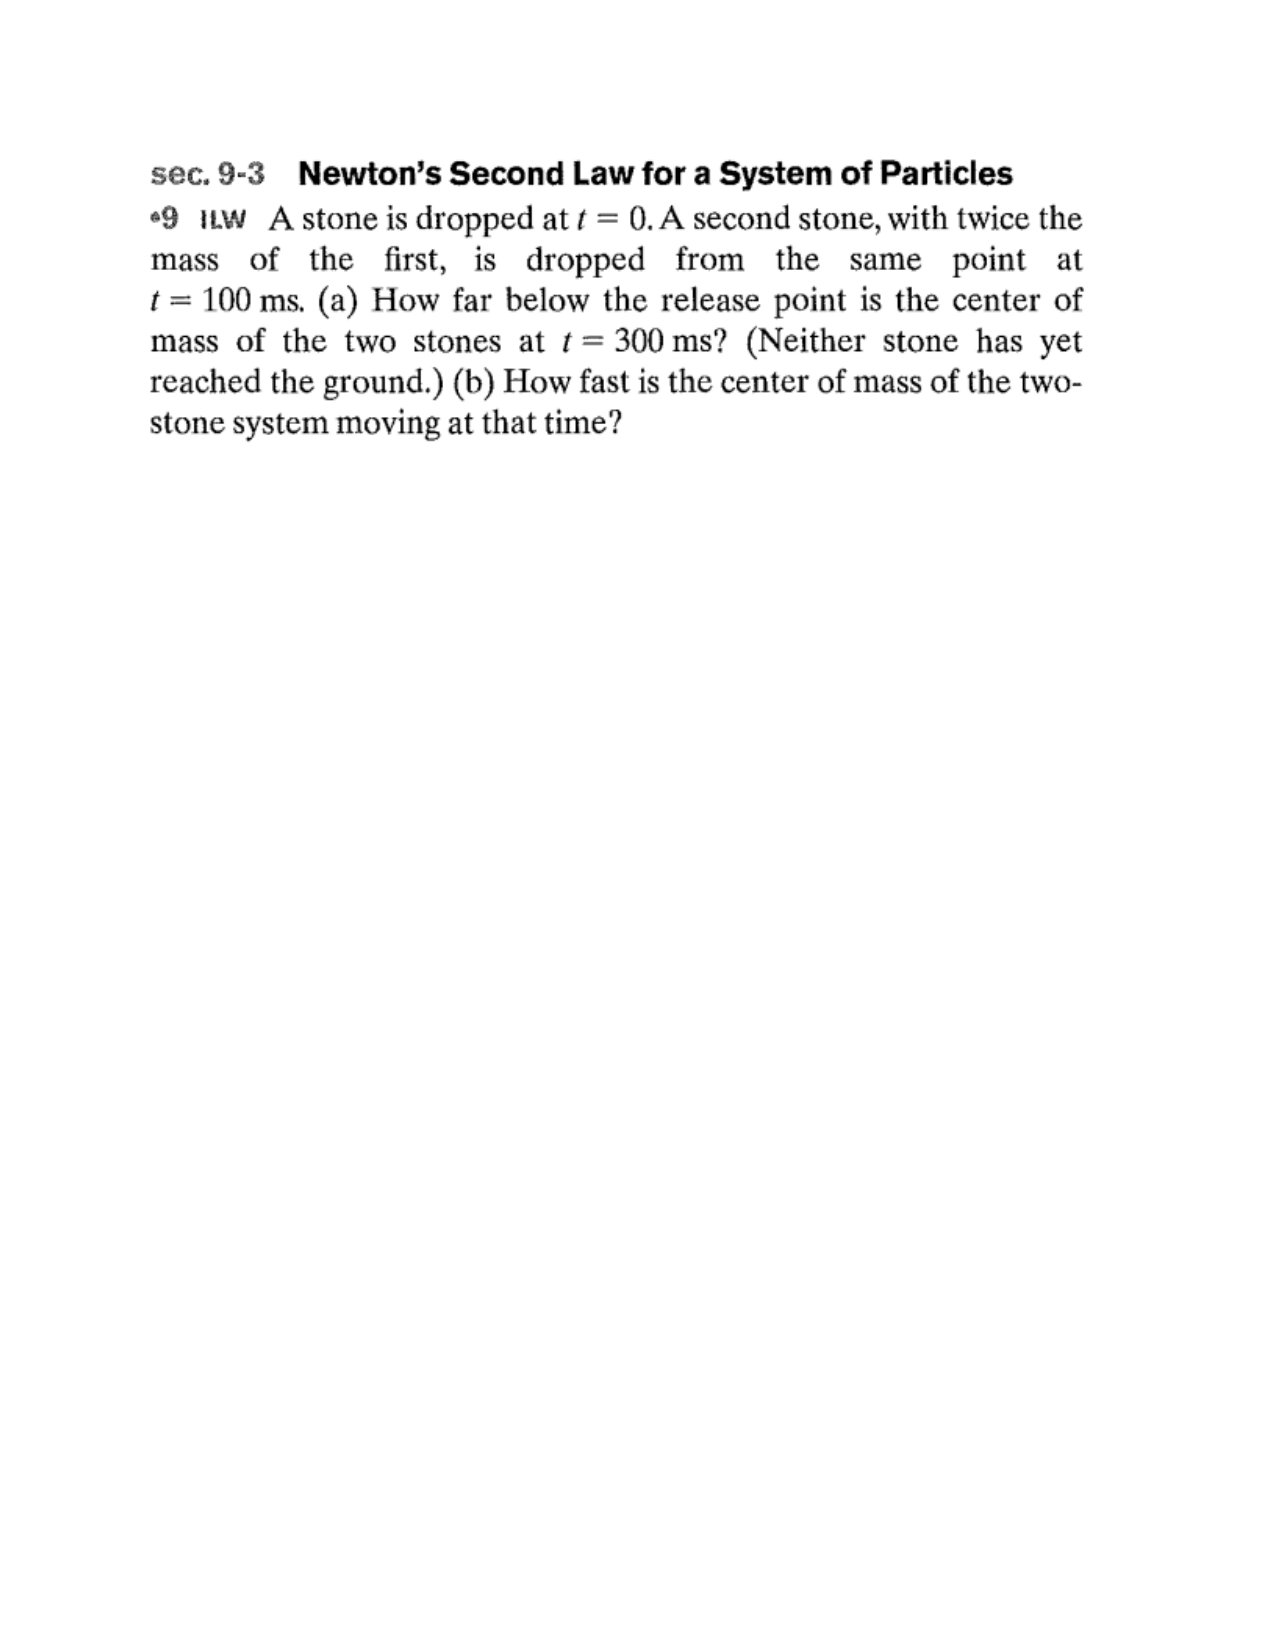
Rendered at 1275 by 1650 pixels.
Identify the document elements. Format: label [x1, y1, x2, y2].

picture [135, 150, 1098, 457]
